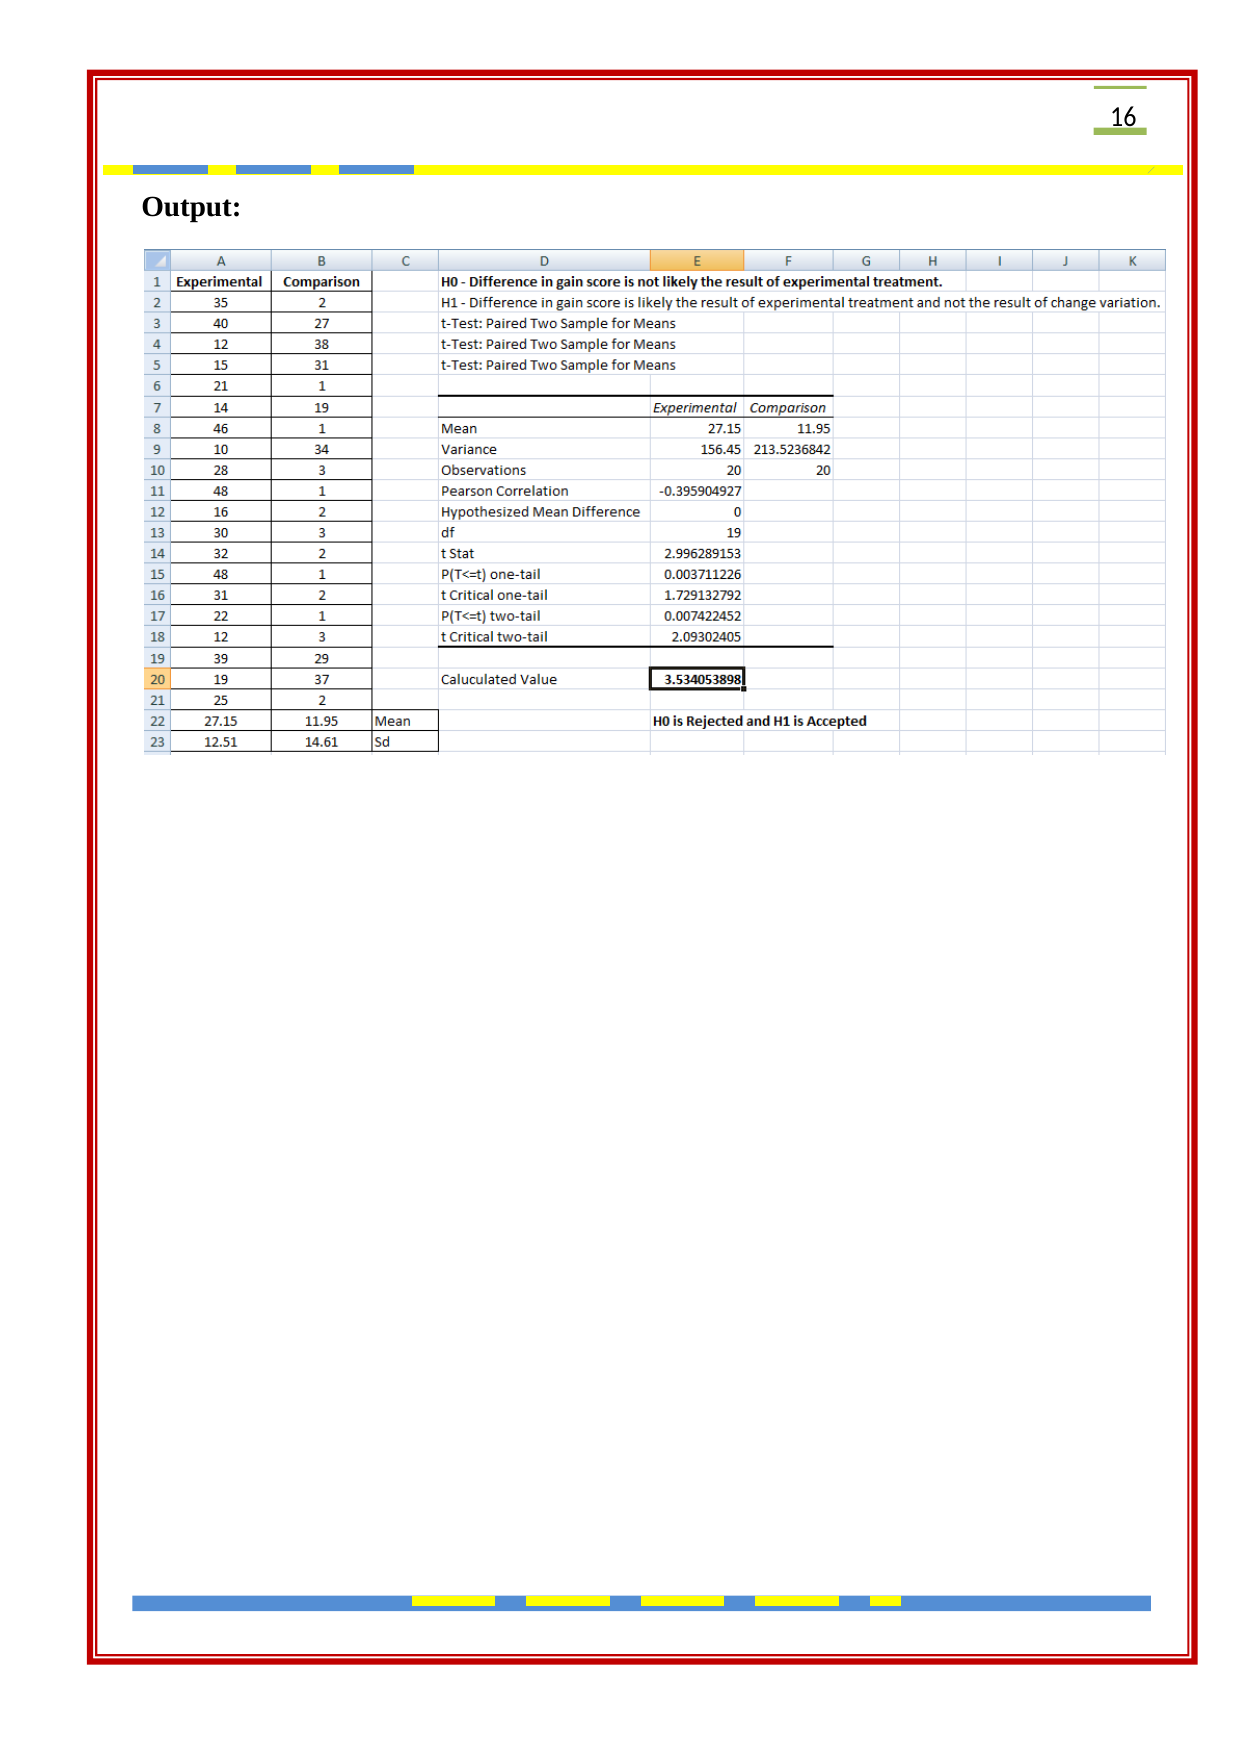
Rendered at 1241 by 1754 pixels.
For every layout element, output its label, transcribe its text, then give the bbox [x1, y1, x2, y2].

subtitle Output: [141, 189, 242, 223]
text 16 [271, 98, 1194, 159]
picture [144, 249, 1166, 755]
